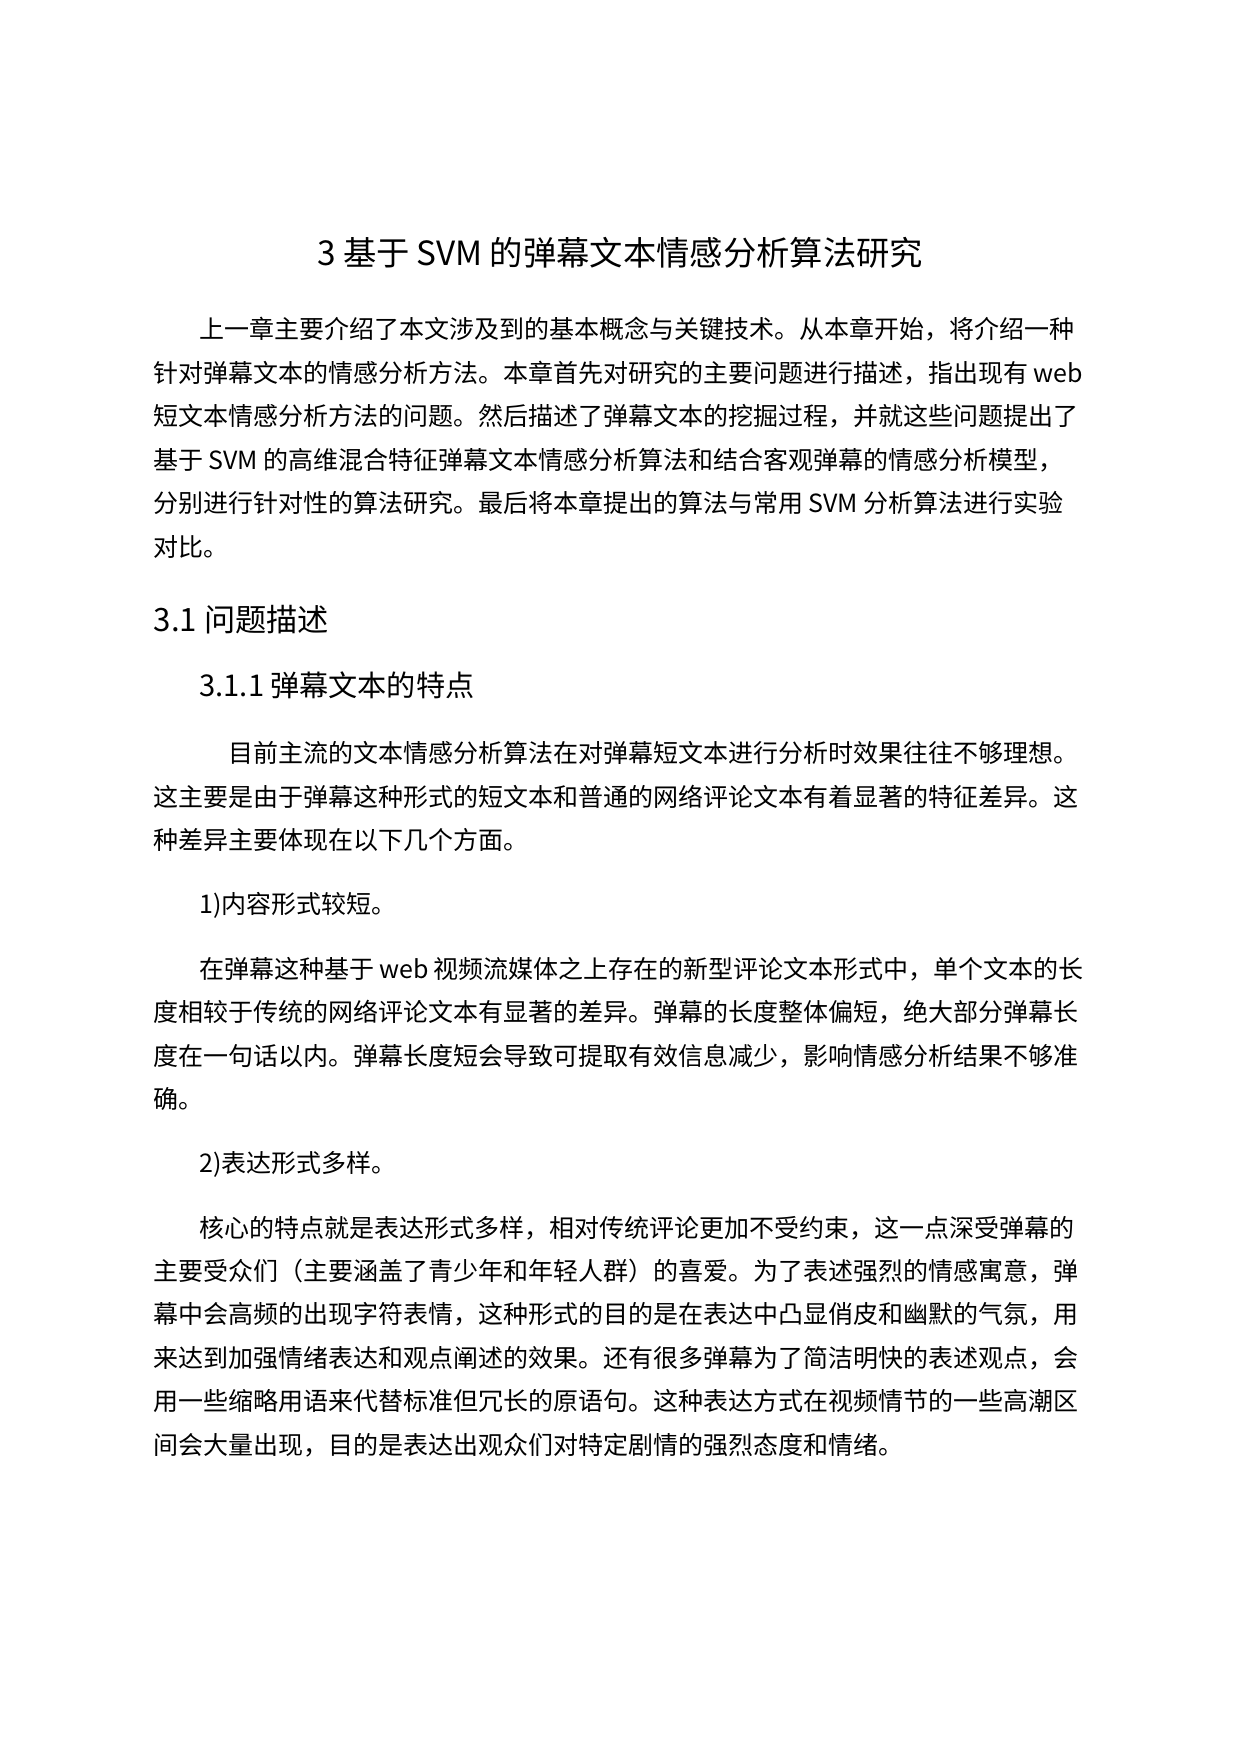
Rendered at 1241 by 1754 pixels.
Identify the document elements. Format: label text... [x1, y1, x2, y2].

subtitle 3 基于SVM的弹幕文本情感分析算法研究 [153, 227, 1087, 275]
text 2)表达形式多样。 [153, 1144, 1087, 1180]
text 在弹幕这种基于web视频流媒体之上存在的新型评论文本形式中，单个文本的长度相较于传统的网络评论文本有显著的差异。弹幕的长度整体偏短，绝大部分弹幕长度在一句话以内。弹幕长度短会导致可提取有效信息减少，影响情感分析结果不够准确。 [153, 949, 1087, 1116]
subtitle 3.1 问题描述 [153, 596, 1087, 641]
subtitle 3.1.1弹幕文本的特点 [199, 662, 1087, 704]
text 1)内容形式较短。 [153, 885, 1087, 921]
text 目前主流的文本情感分析算法在对弹幕短文本进行分析时效果往往不够理想。这主要是由于弹幕这种形式的短文本和普通的网络评论文本有着显著的特征差异。这种差异主要体现在以下几个方面。 [153, 734, 1087, 857]
text 核心的特点就是表达形式多样，相对传统评论更加不受约束，这一点深受弹幕的主要受众们（主要涵盖了青少年和年轻人群）的喜爱。为了表述强烈的情感寓意，弹幕中会高频的出现字符表情，这种形式的目的是在表达中凸显俏皮和幽默的气氛，用来达到加强情绪表达和观点阐述的效果。还有很多弹幕为了简洁明快的表述观点，会用一些缩略用语来代替标准但冗长的原语句。这种表达方式在视频情节的一些高潮区间会大量出现，目的是表达出观众们对特定剧情的强烈态度和情绪。 [153, 1208, 1087, 1462]
text 上一章主要介绍了本文涉及到的基本概念与关键技术。从本章开始，将介绍一种针对弹幕文本的情感分析方法。本章首先对研究的主要问题进行描述，指出现有web短文本情感分析方法的问题。然后描述了弹幕文本的挖掘过程，并就这些问题提出了基于SVM的高维混合特征弹幕文本情感分析算法和结合客观弹幕的情感分析模型，分别进行针对性的算法研究。最后将本章提出的算法与常用SVM分析算法进行实验对比。 [153, 310, 1087, 563]
